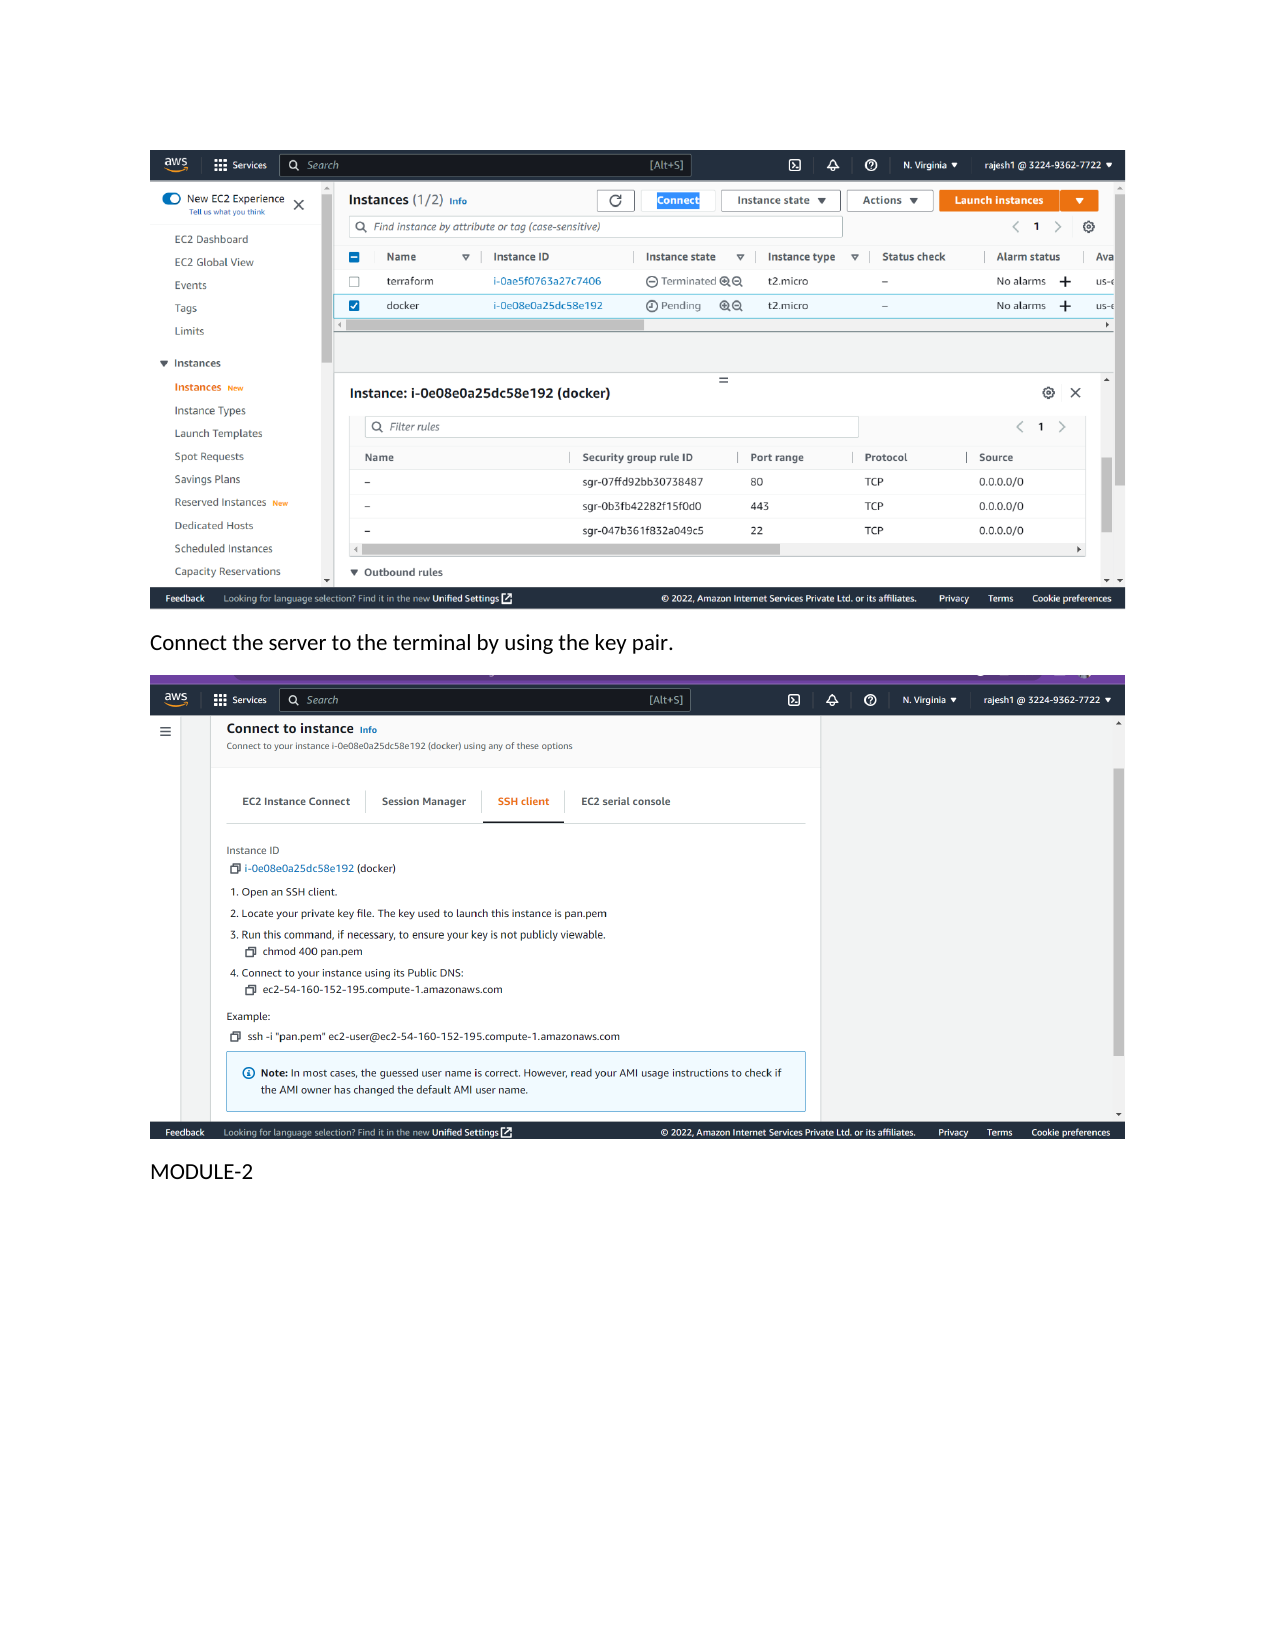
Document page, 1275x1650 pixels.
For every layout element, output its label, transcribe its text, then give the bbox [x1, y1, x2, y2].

picture [150, 150, 1125, 610]
text Connect the server to the terminal by using the key pair. [150, 628, 1125, 656]
picture [150, 675, 1125, 1139]
text MODULE-2 [150, 1157, 1125, 1185]
